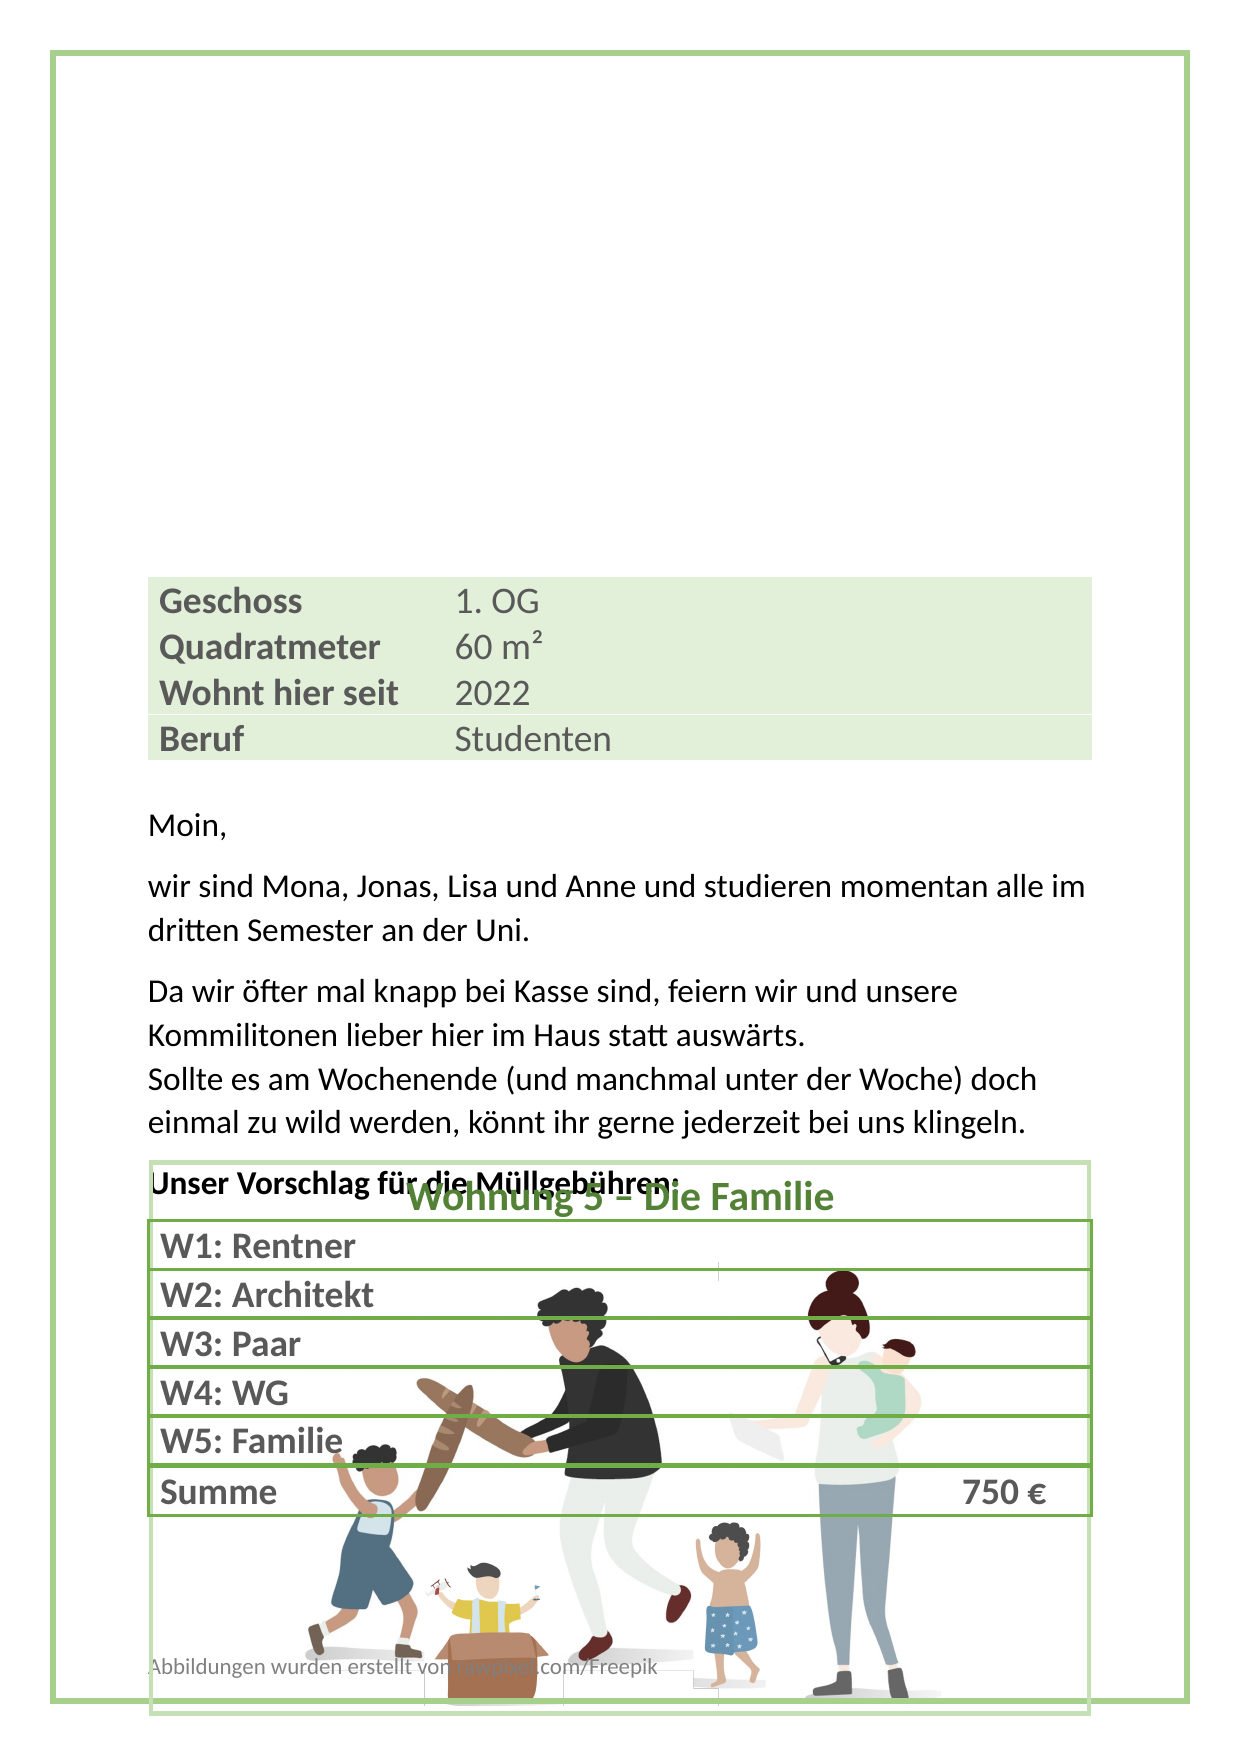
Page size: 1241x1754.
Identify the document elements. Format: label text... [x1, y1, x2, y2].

text Unser Vorschlag für die Müllgebühren: [153, 1165, 1087, 1203]
table_cell Wohnt hier seit [148, 669, 443, 714]
table_header Geschoss [148, 577, 443, 623]
text Da wir öfter mal knapp bei Kasse sind, feiern wir und unsere Kommilitonen lieber hier im Haus statt auswärts. Sollte es am Wochenende (und manchmal unter der Woche) doch einmal zu wild werden, könnt ihr gerne jederzeit bei uns klingeln. [148, 969, 1092, 1142]
table_header W1: Rentner [150, 1222, 1090, 1267]
table_header 1. OG [443, 577, 1092, 623]
table_cell Quadratmeter [148, 623, 443, 669]
text wir sind Mona, Jonas, Lisa und Anne und studieren momentan alle im dritten Semester an der Uni. [148, 865, 1092, 950]
table_cell 2022 [443, 669, 1092, 714]
table_cell Summe 750 € [150, 1468, 1090, 1514]
text Moin, [148, 760, 1092, 845]
table_cell Studenten [443, 715, 1092, 760]
table_cell Beruf [148, 715, 443, 760]
table_cell W4: WG [150, 1369, 1090, 1414]
table_cell W5: Familie [150, 1418, 1090, 1463]
table_cell 60 m² [443, 623, 1092, 669]
table_cell W2: Architekt [150, 1271, 1090, 1316]
table_cell W3: Paar [150, 1320, 1090, 1365]
picture [299, 1517, 942, 1698]
